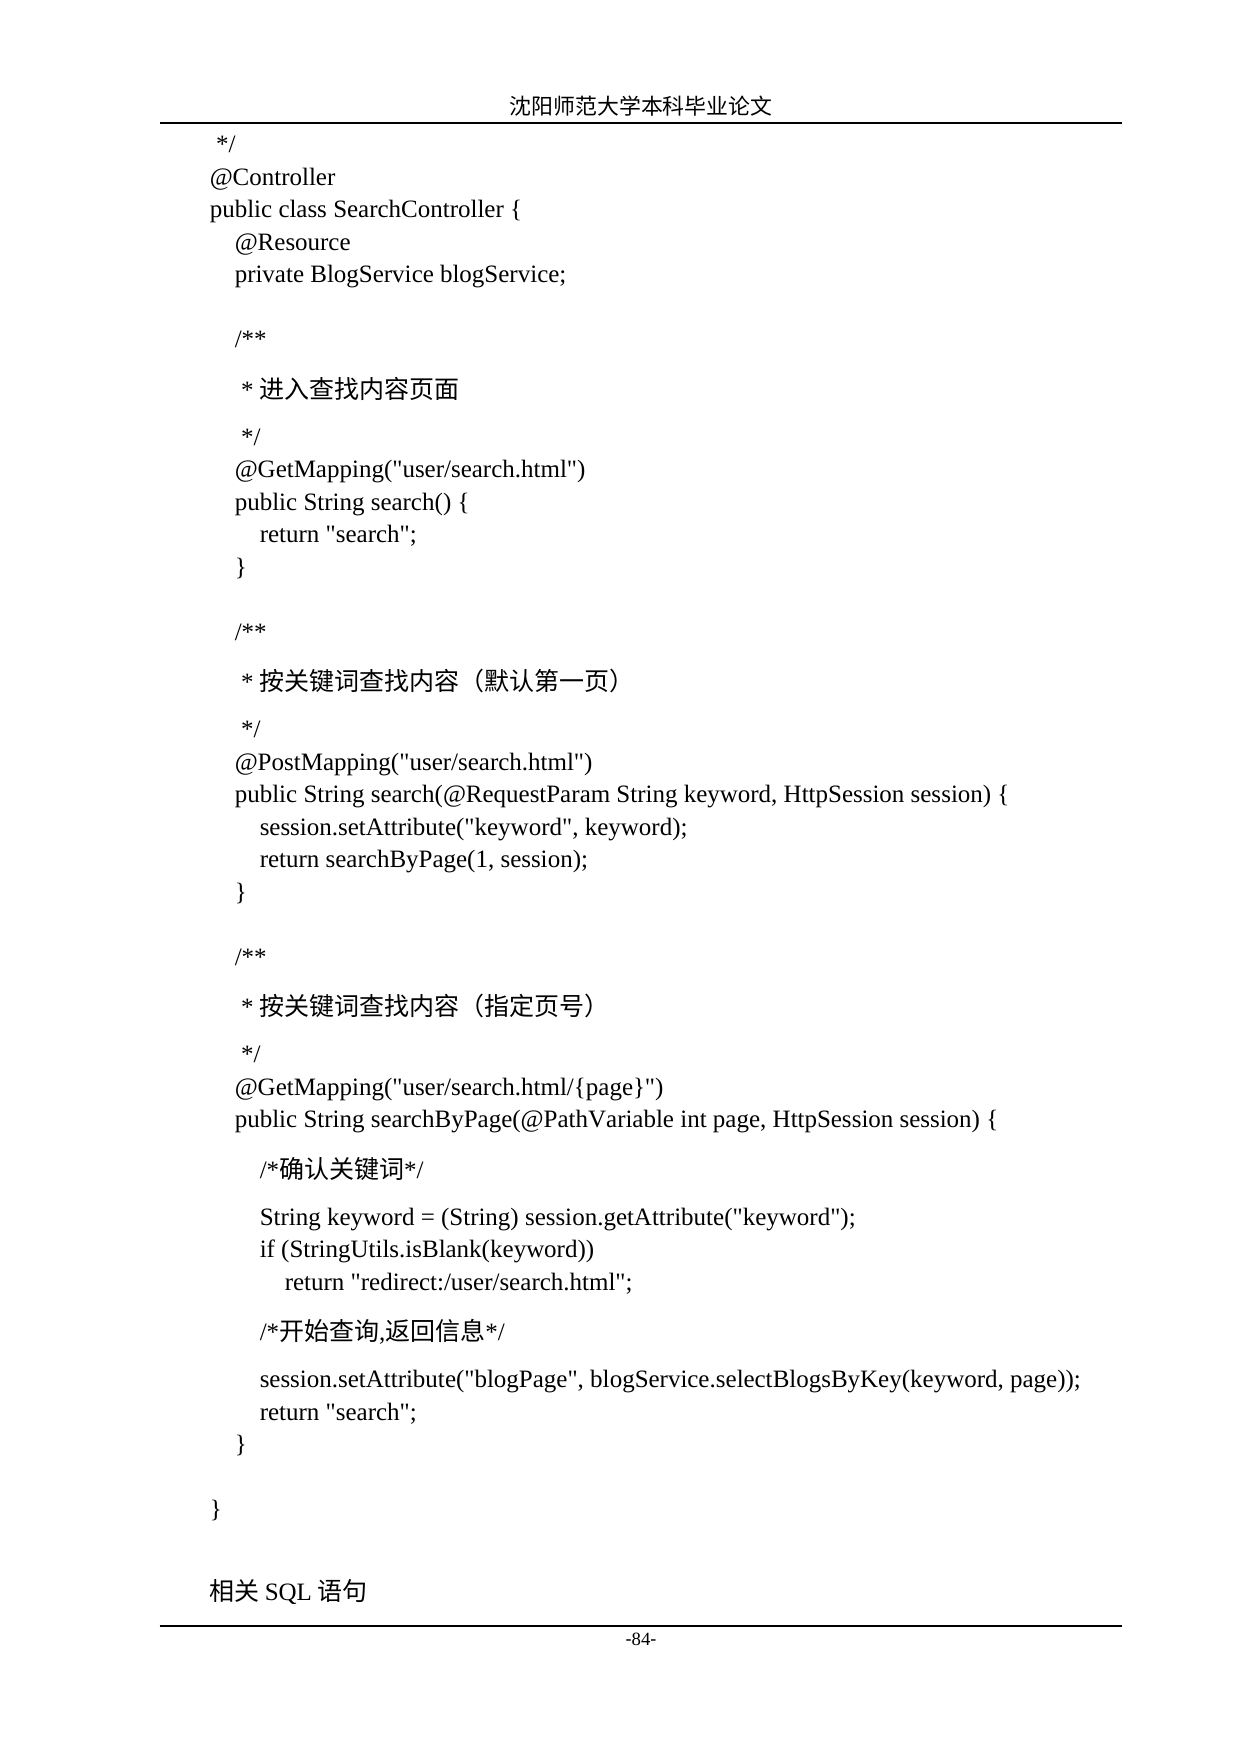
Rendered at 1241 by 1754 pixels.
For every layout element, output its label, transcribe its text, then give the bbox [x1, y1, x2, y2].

text session.setAttribute("keyword", keyword); [159, 810, 1122, 842]
text } [159, 550, 1122, 582]
text /*确认关键词*/ [159, 1135, 1122, 1200]
text return "search"; [159, 517, 1122, 550]
text } [159, 1492, 1122, 1525]
text public String search(@RequestParam String keyword, HttpSession session) { [159, 777, 1122, 810]
text 相关SQL语句 [159, 1557, 1122, 1622]
text @Controller [159, 160, 1122, 192]
text * 按关键词查找内容（指定页号） [159, 972, 1122, 1037]
text return searchByPage(1, session); [159, 842, 1122, 875]
text @Resource [159, 225, 1122, 257]
text * 进入查找内容页面 [159, 355, 1122, 420]
text /** [159, 940, 1122, 972]
text @GetMapping("user/search.html") [159, 452, 1122, 485]
text /*开始查询,返回信息*/ [159, 1297, 1122, 1362]
text return "search"; [159, 1395, 1122, 1427]
text public class SearchController { [159, 192, 1122, 225]
text /** [159, 615, 1122, 647]
text String keyword = (String) session.getAttribute("keyword"); [159, 1200, 1122, 1232]
text public String search() { [159, 485, 1122, 517]
text @GetMapping("user/search.html/{page}") [159, 1070, 1122, 1102]
text if (StringUtils.isBlank(keyword)) [159, 1232, 1122, 1265]
text */ [159, 712, 1122, 745]
text } [159, 1427, 1122, 1460]
text @PostMapping("user/search.html") [159, 745, 1122, 777]
text public String searchByPage(@PathVariable int page, HttpSession session) { [159, 1102, 1122, 1135]
text session.setAttribute("blogPage", blogService.selectBlogsByKey(keyword, page)); [159, 1362, 1122, 1395]
text */ [159, 420, 1122, 452]
text private BlogService blogService; [159, 257, 1122, 290]
text /** [159, 322, 1122, 355]
text */ [159, 1037, 1122, 1070]
text return "redirect:/user/search.html"; [159, 1265, 1122, 1297]
text * 按关键词查找内容（默认第一页） [159, 647, 1122, 712]
text } [159, 875, 1122, 907]
text */ [159, 127, 1122, 160]
